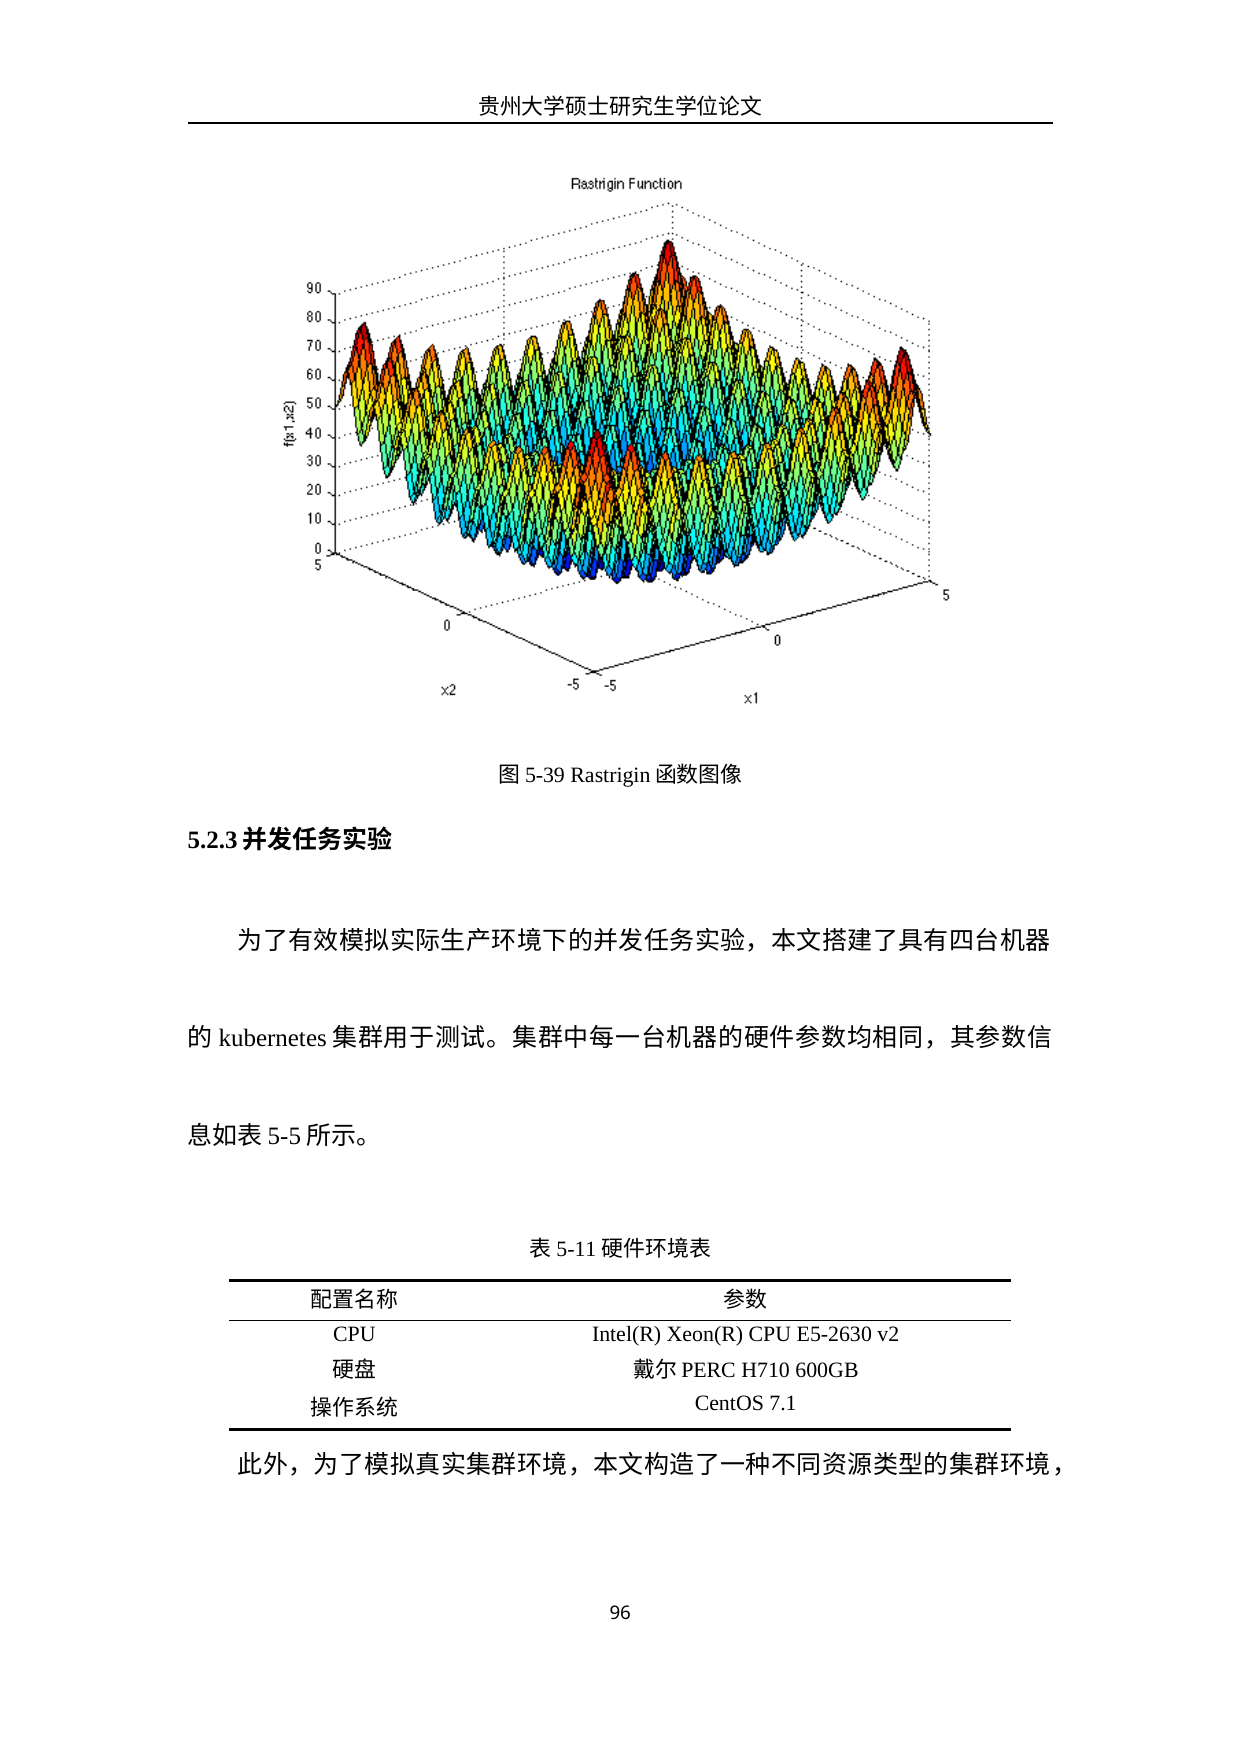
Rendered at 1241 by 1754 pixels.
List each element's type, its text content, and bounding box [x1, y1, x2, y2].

table_cell Intel(R) Xeon(R) CPU E5-2630 v2 [480, 1321, 1011, 1352]
table_header 配置名称 [229, 1282, 480, 1319]
table_cell 戴尔PERC H710 600GB [480, 1352, 1011, 1390]
text 为了有效模拟实际生产环境下的并发任务实验，本文搭建了具有四台机器的kubernetes集群用于测试。集群中每一台机器的硬件参数均相同，其参数信息如表5-5所示。 [187, 906, 1053, 1166]
table_cell 操作系统 [229, 1390, 480, 1427]
table_cell CPU [229, 1321, 480, 1352]
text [187, 1431, 1053, 1496]
table_cell 硬盘 [229, 1352, 480, 1390]
picture [237, 159, 1004, 735]
table_header 参数 [480, 1282, 1011, 1319]
table_cell CentOS 7.1 [480, 1390, 1011, 1427]
subtitle 5.2.3并发任务实验 [187, 805, 1053, 870]
